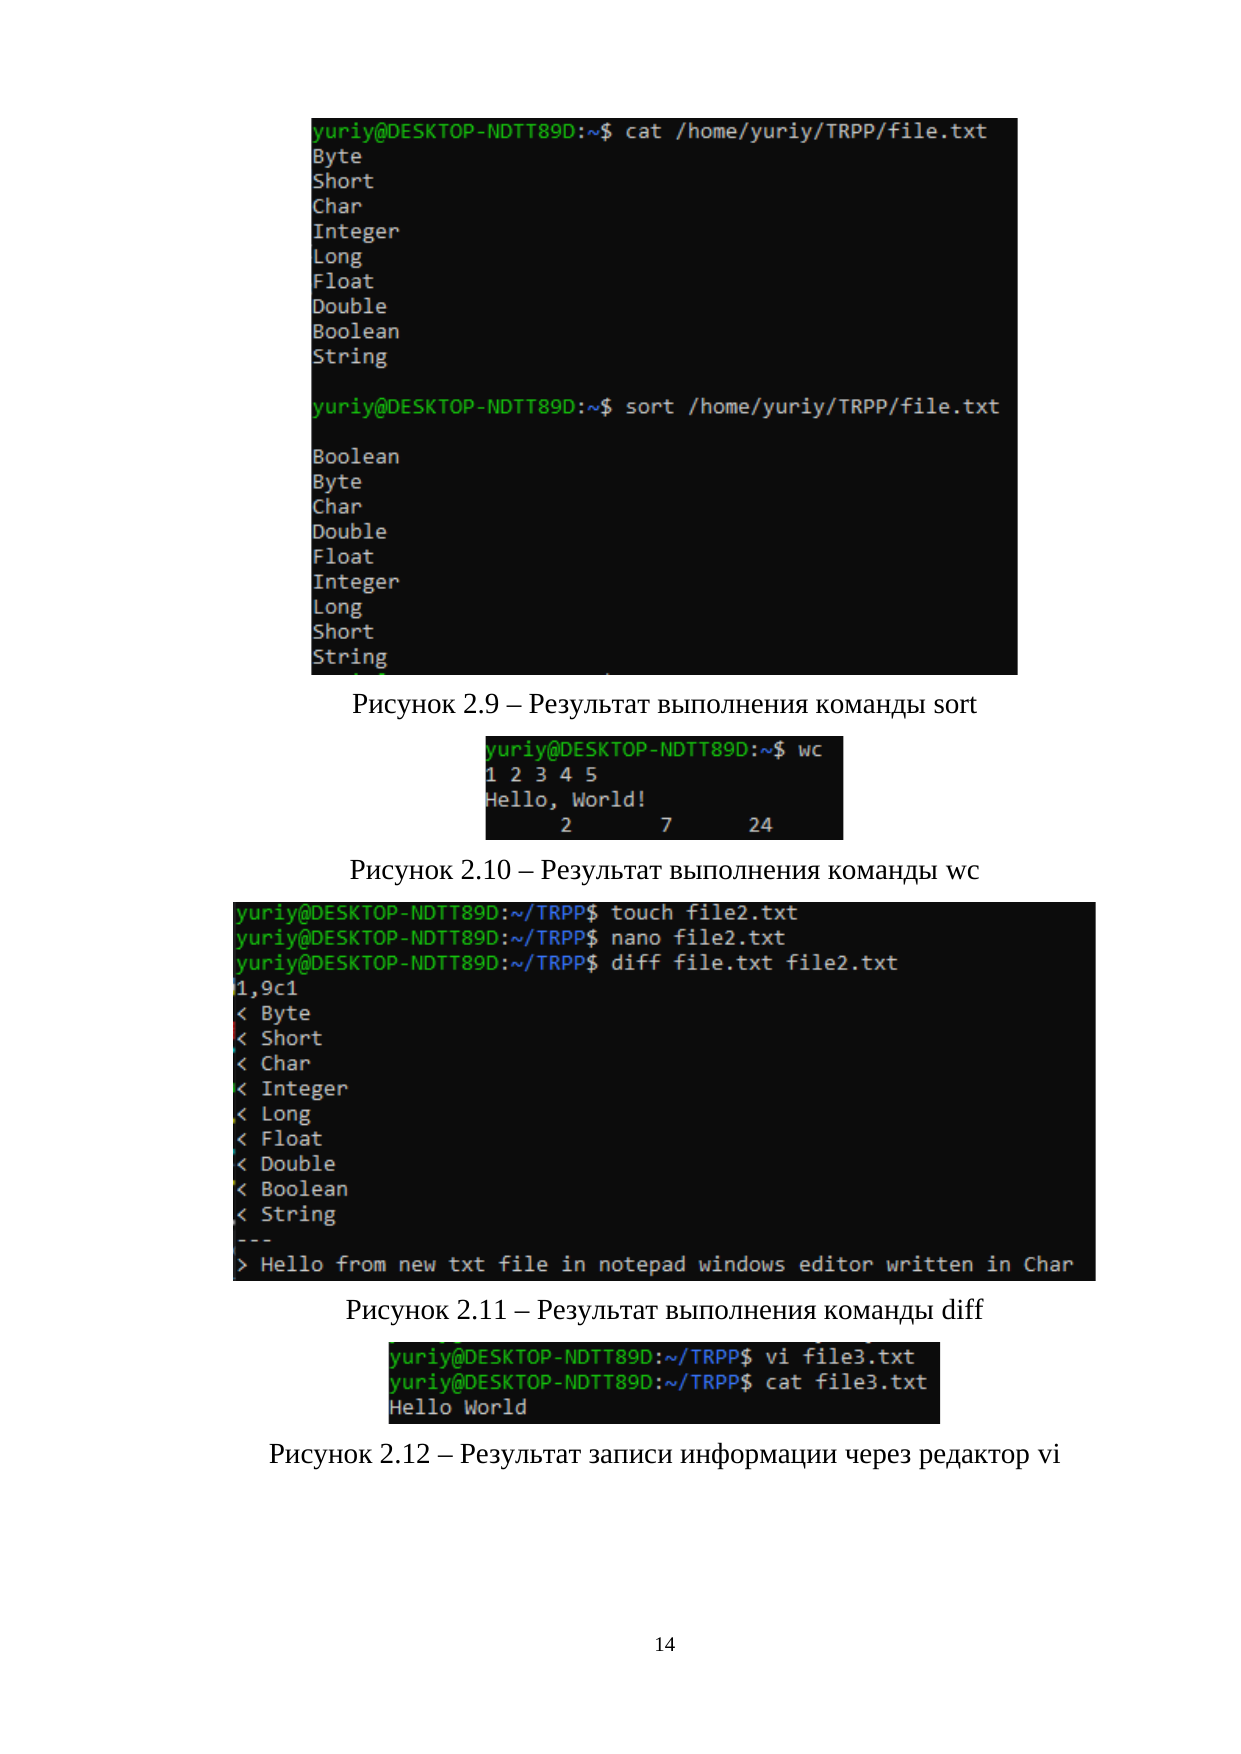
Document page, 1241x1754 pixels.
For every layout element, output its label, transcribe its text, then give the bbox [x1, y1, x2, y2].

picture [485, 736, 844, 840]
picture [233, 902, 1096, 1281]
text Рисунок 2.11 – Результат выполнения команды diff [177, 1292, 1152, 1326]
picture [388, 1342, 941, 1424]
picture [311, 118, 1018, 675]
text Рисунок 2.12 – Результат записи информации через редактор vi [177, 1436, 1152, 1469]
text Рисунок 2.9 – Результат выполнения команды sort [177, 686, 1152, 720]
text Рисунок 2.10 – Результат выполнения команды wc [177, 852, 1152, 885]
